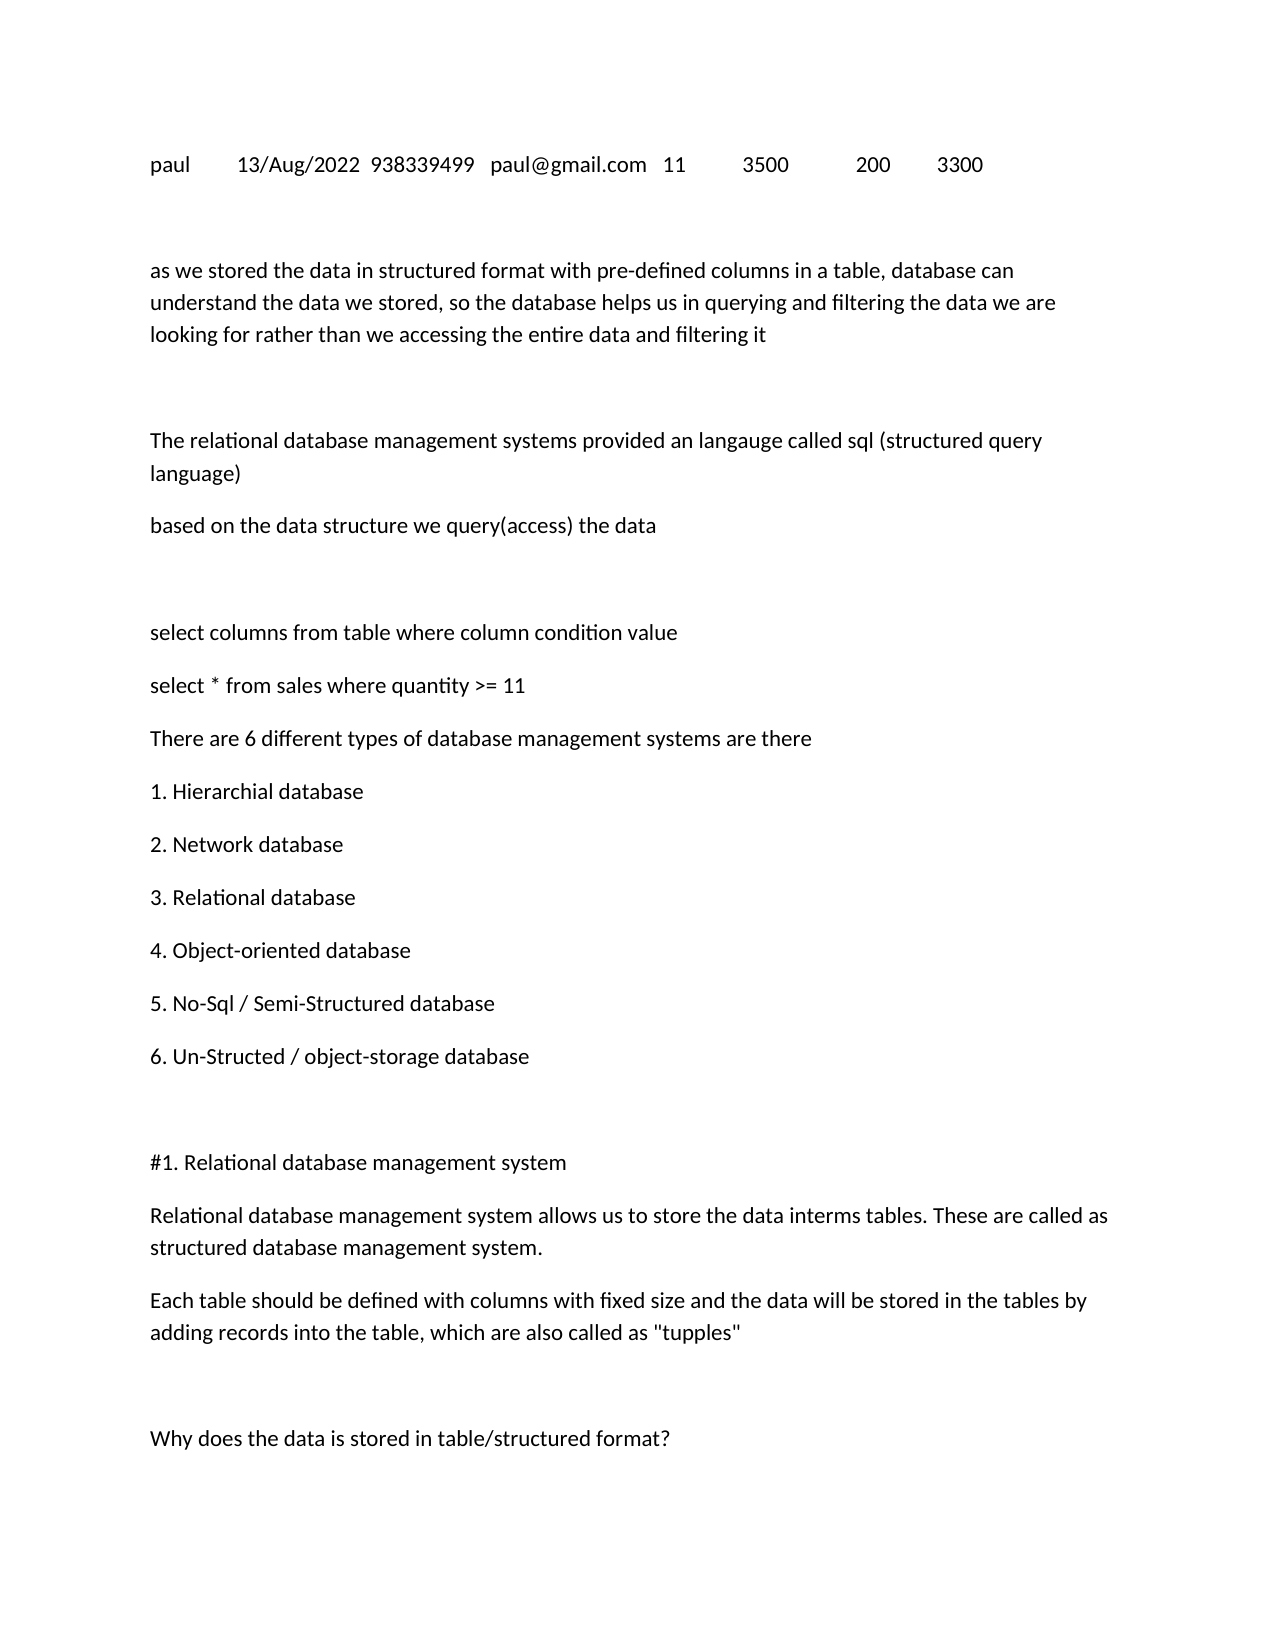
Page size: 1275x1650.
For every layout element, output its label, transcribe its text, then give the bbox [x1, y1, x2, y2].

text select columns from table where column condition value [150, 618, 1125, 646]
text Each table should be defined with columns with fixed size and the data will be stored in the tables by adding records into the table, which are also called as "tupples" [150, 1286, 1125, 1346]
text as we stored the data in structured format with pre-defined columns in a table, database can understand the data we stored, so the database helps us in querying and filtering the data we are looking for rather than we accessing the entire data and filtering it [150, 256, 1125, 348]
text The relational database management systems provided an langauge called sql (structured query language) [150, 426, 1125, 487]
text There are 6 different types of database management systems are there [150, 724, 1125, 752]
text select * from sales where quantity >= 11 [150, 671, 1125, 699]
text Relational database management system allows us to store the data interms tables. These are called as structured database management system. [150, 1201, 1125, 1261]
text #1. Relational database management system [150, 1148, 1125, 1176]
text 1. Hierarchial database [150, 777, 1125, 805]
text 5. No-Sql / Semi-Structured database [150, 989, 1125, 1017]
text paul 13/Aug/2022 938339499 paul@gmail.com 11 3500 200 3300 [150, 150, 1125, 178]
text 6. Un-Structed / object-storage database [150, 1042, 1125, 1070]
text 3. Relational database [150, 883, 1125, 911]
text Why does the data is stored in table/structured format? [150, 1424, 1125, 1452]
text based on the data structure we query(access) the data [150, 512, 1125, 540]
text 4. Object-oriented database [150, 936, 1125, 964]
text 2. Network database [150, 830, 1125, 858]
